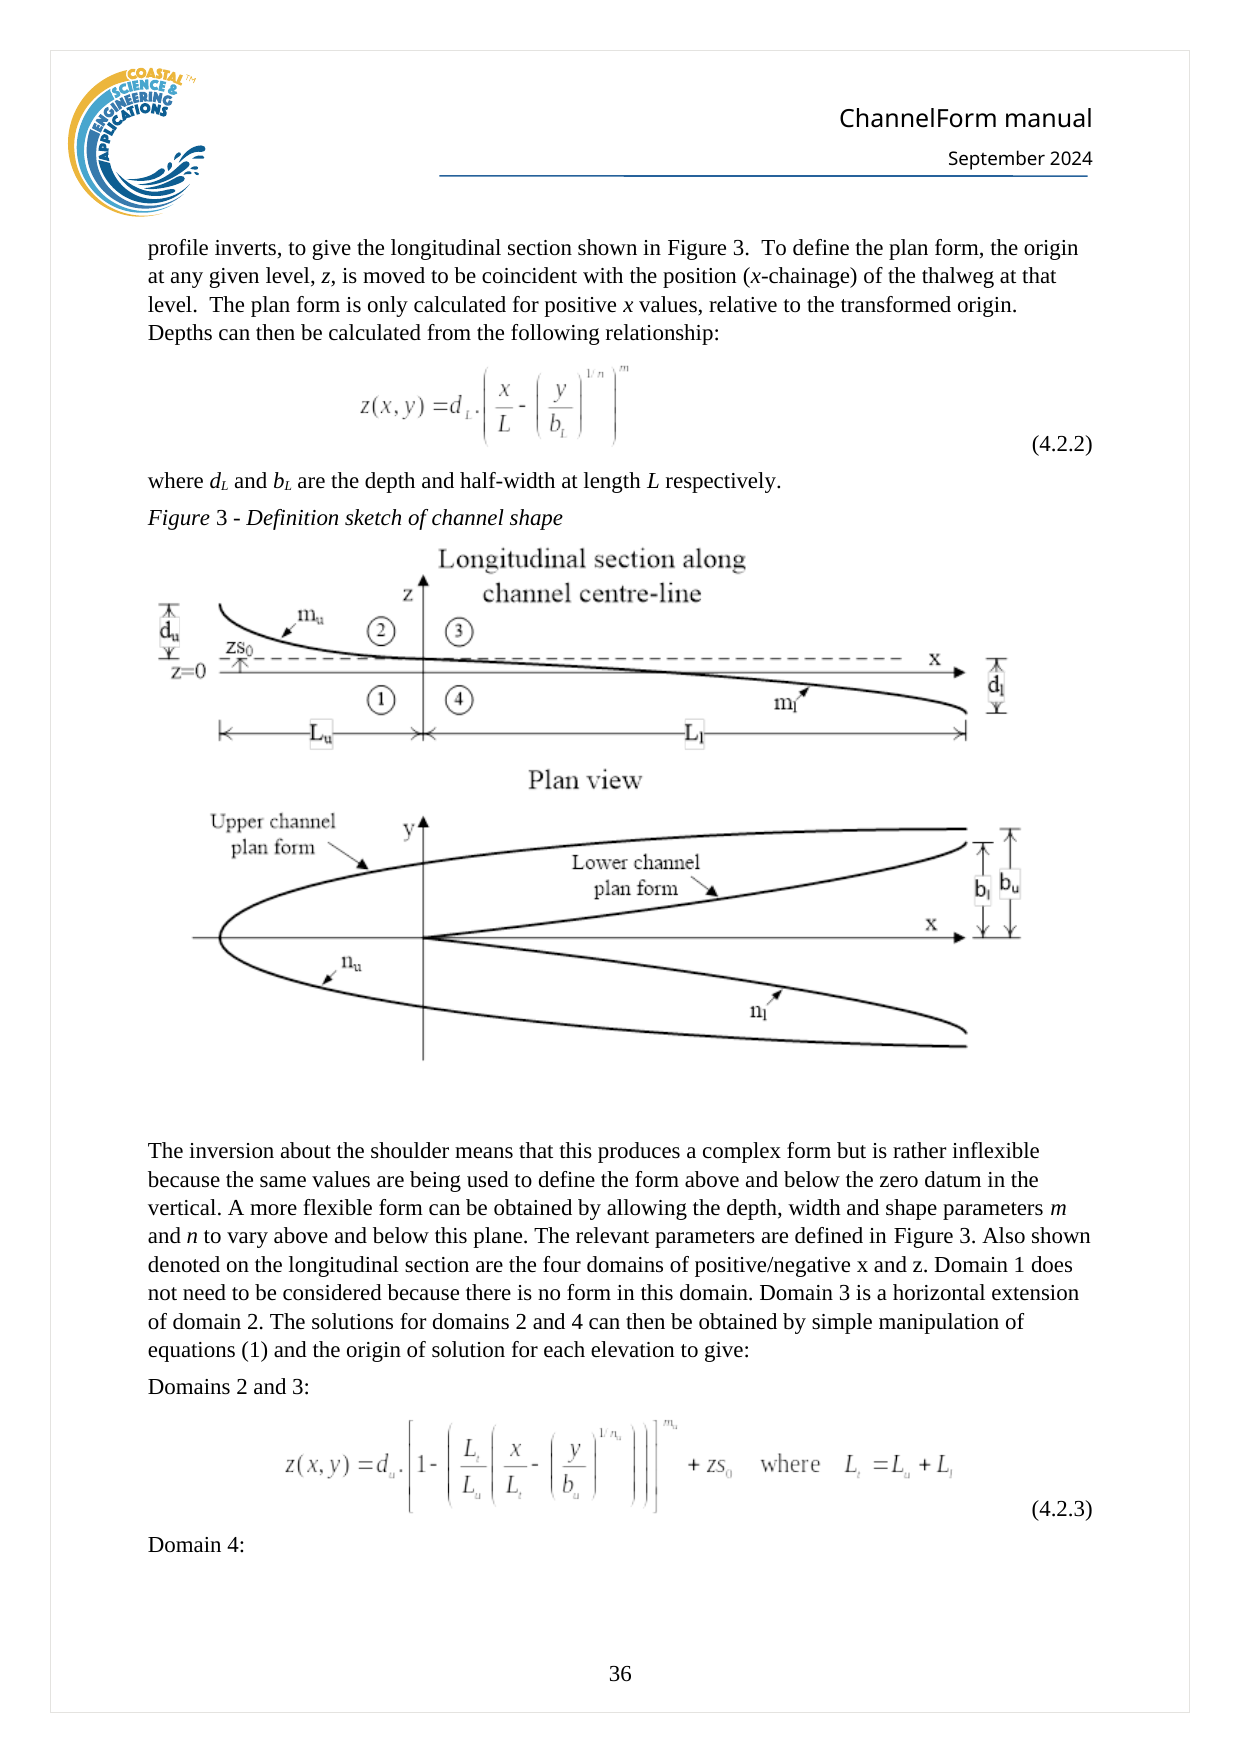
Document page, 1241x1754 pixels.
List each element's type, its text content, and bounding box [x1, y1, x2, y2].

text The inversion about the shoulder means that this produces a complex form but is rather inflexible because the same values are being used to define the form above and below the zero datum in the vertical. A more flexible form can be obtained by allowing the depth, width and shape parameters m and n to vary above and below this plane. The relevant parameters are defined in Figure 3. Also shown denoted on the longitudinal section are the four domains of positive/negative x and z. Domain 1 does not need to be considered because there is no form in this domain. Domain 3 is a horizontal extension of domain 2. The solutions for domains 2 and 4 can then be obtained by simple manipulation of equations (1) and the origin of solution for each elevation to give: [148, 1137, 1093, 1363]
text Domains 2 and 3: [148, 1373, 1093, 1399]
text (4.2.2) [148, 356, 1093, 457]
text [148, 234, 1093, 346]
text where dL and bL are the depth and half-width at length L respectively. [148, 467, 1093, 493]
text Domain 4: [148, 1532, 1093, 1558]
text Figure 3 - Definition sketch of channel shape [148, 504, 1093, 530]
text (4.2.3) [148, 1410, 1093, 1521]
picture [147, 540, 1070, 1091]
